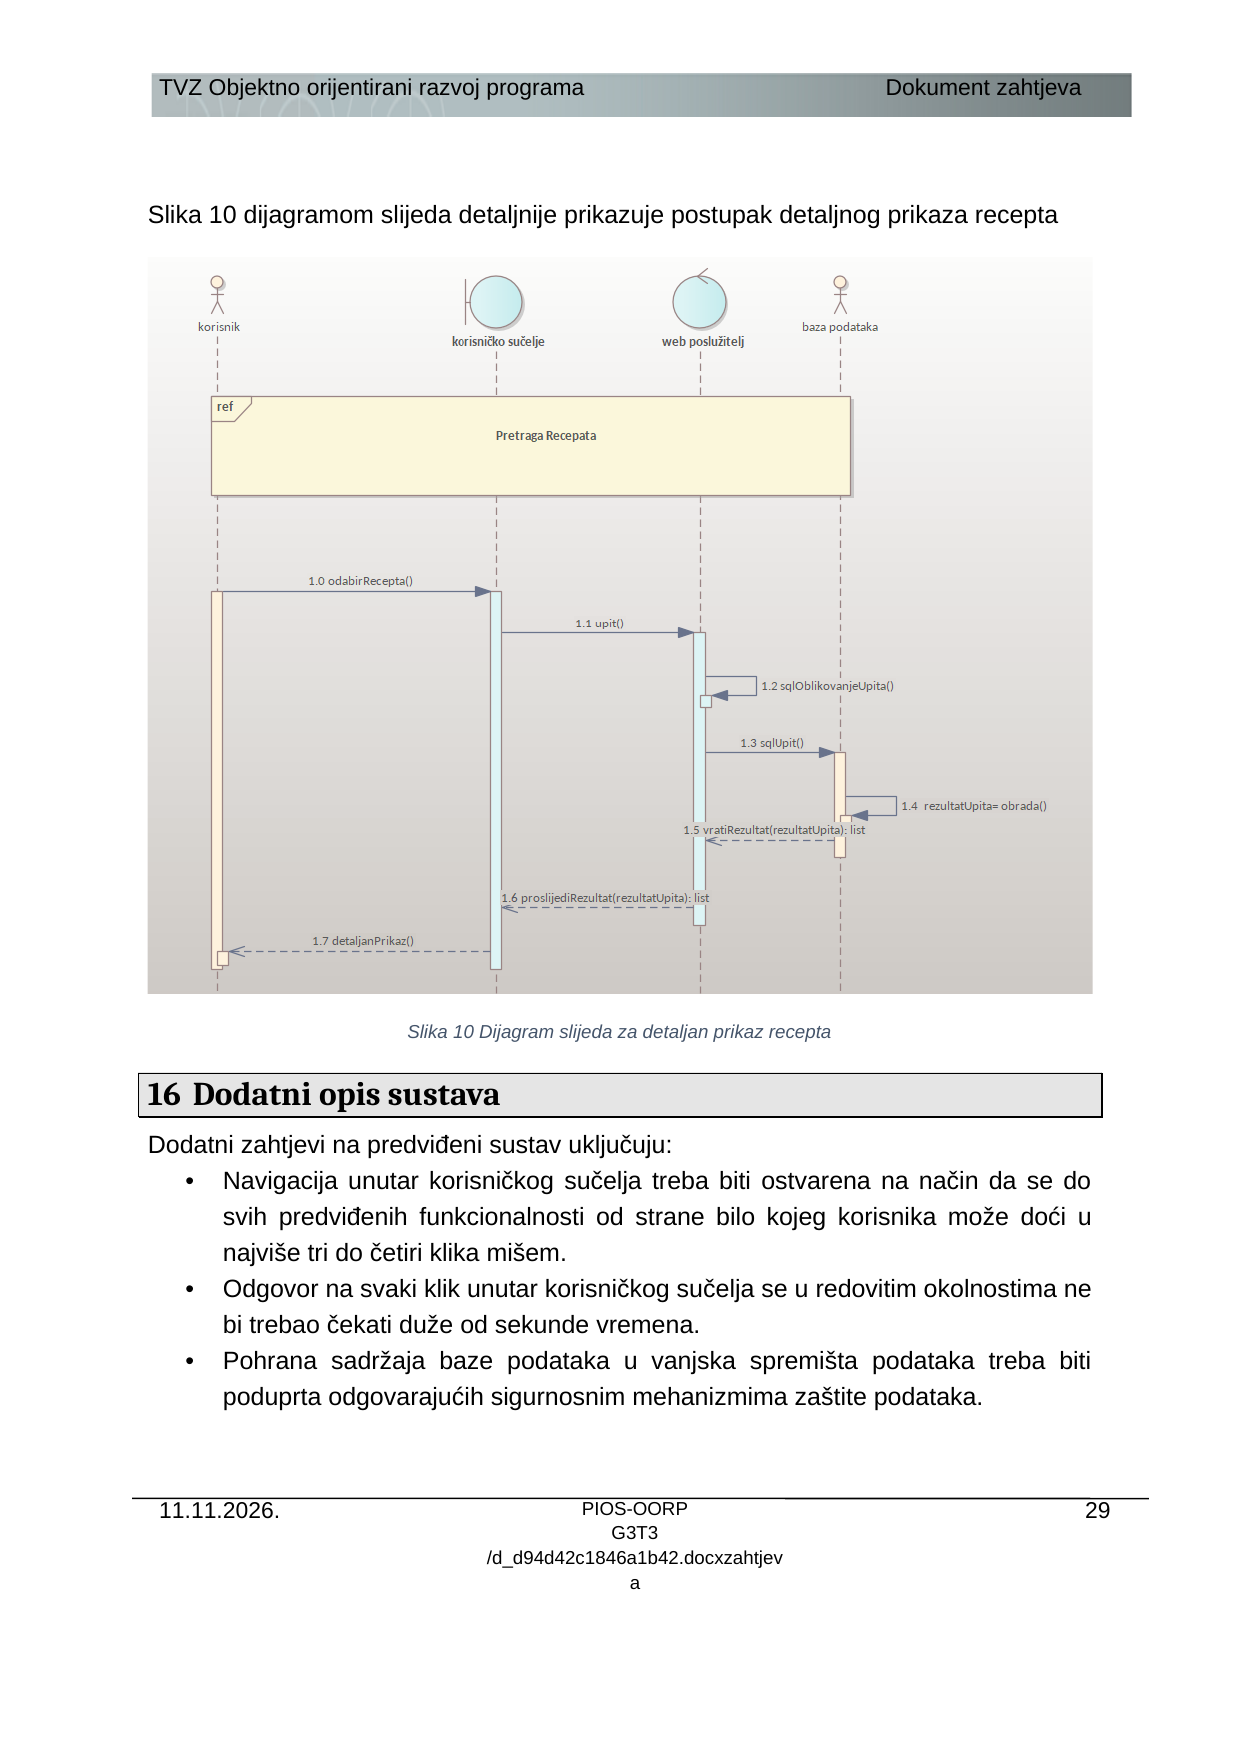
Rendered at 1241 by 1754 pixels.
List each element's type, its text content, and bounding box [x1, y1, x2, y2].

text Dodatni zahtjevi na predviđeni sustav uključuju: [148, 1130, 1093, 1159]
picture [151, 73, 1132, 117]
list Pohrana sadržaja baze podataka u vanjska spremišta podataka treba biti poduprta odgovarajućih sigurnosnim mehanizmima zaštite podataka. [185, 1346, 1093, 1410]
text Slika 10 dijagramom slijeda detaljnije prikazuje postupak detaljnog prikaza recepta [148, 201, 1093, 229]
list Navigacija unutar korisničkog sučelja treba biti ostvarena na način da se do svih predviđenih funkcionalnosti od strane bilo kojeg korisnika može doći u najviše tri do četiri klika mišem. [185, 1166, 1093, 1267]
text Slika 10 Dijagram slijeda za detaljan prikaz recepta [148, 1021, 1093, 1042]
subtitle Dodatni opis sustava [139, 1074, 1101, 1116]
list Odgovor na svaki klik unutar korisničkog sučelja se u redovitim okolnostima ne bi trebao čekati duže od sekunde vremena. [185, 1274, 1093, 1338]
picture [147, 257, 1093, 994]
